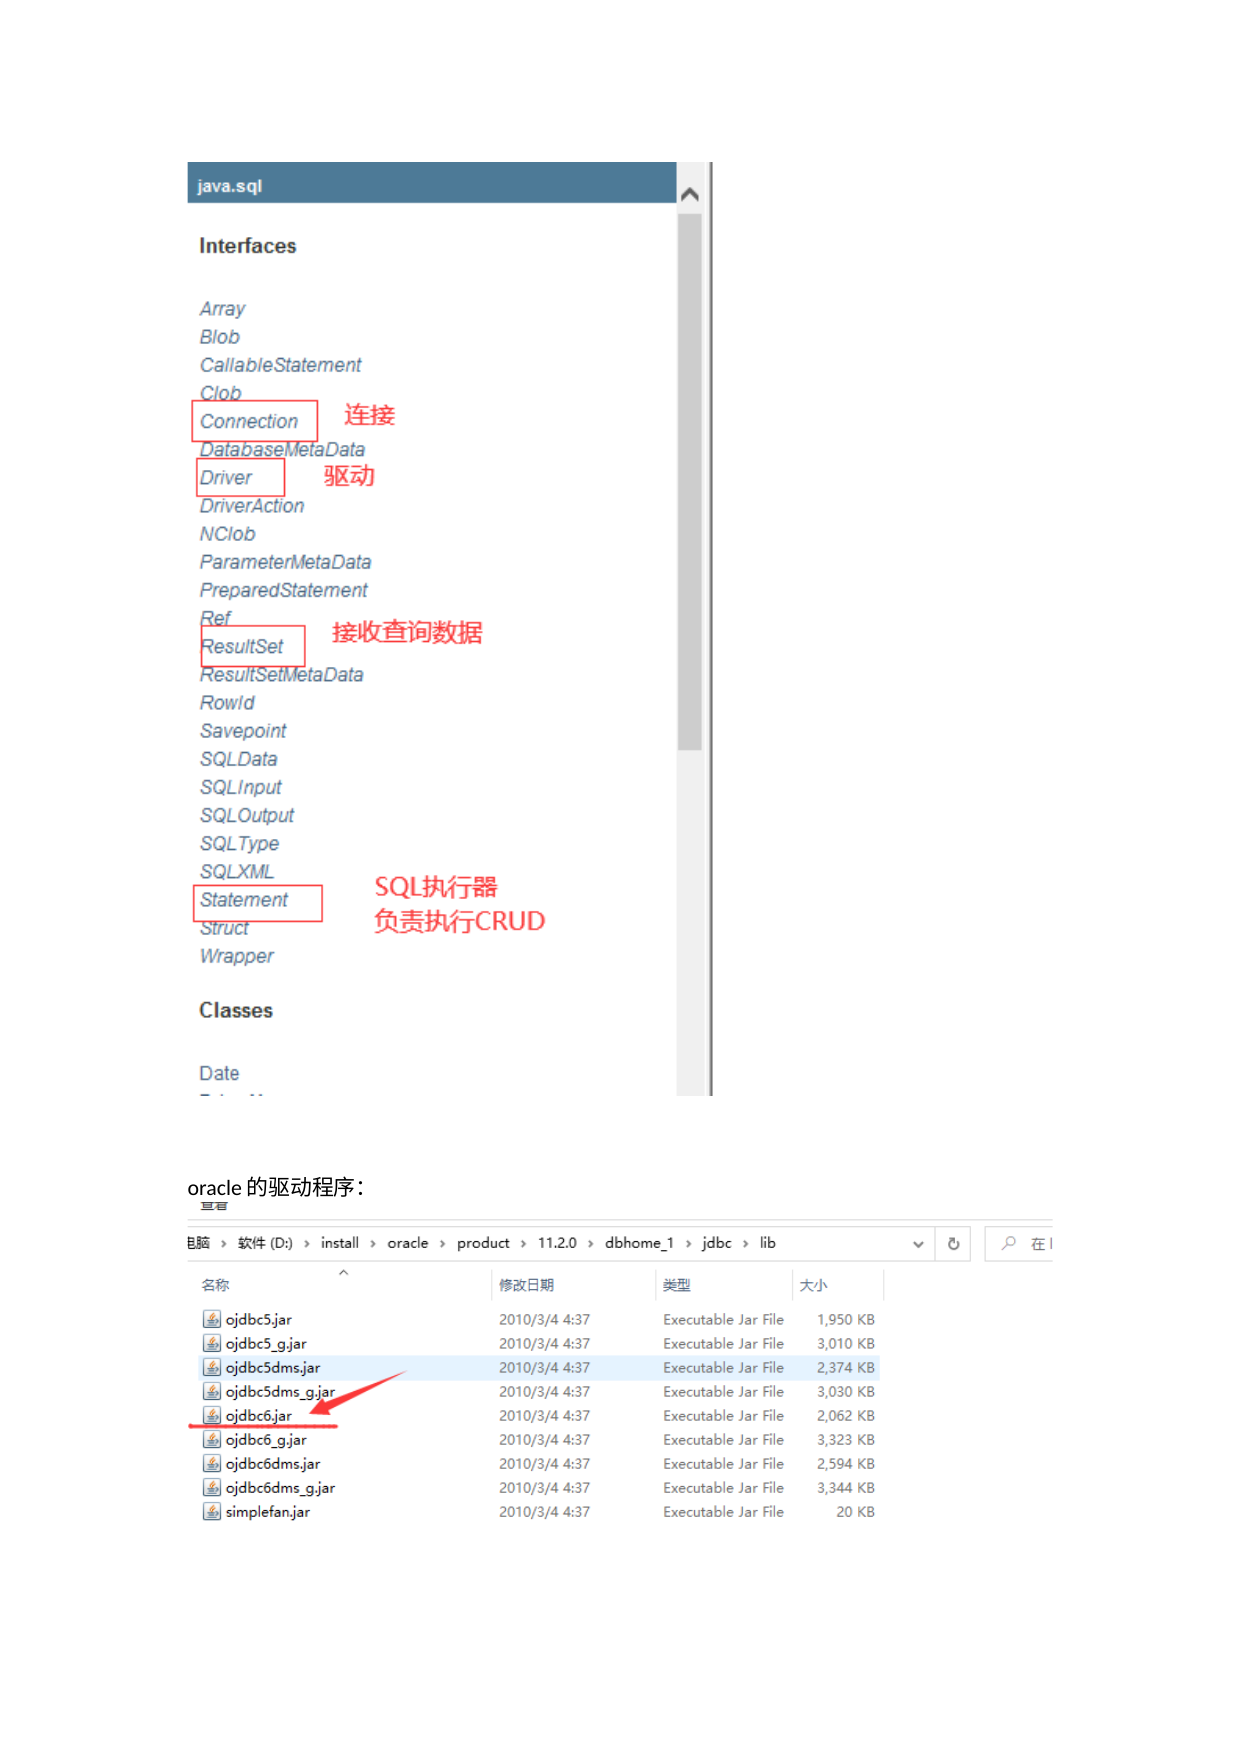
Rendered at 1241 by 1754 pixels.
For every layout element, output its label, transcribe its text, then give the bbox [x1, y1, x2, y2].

picture [187, 162, 741, 1096]
text oracle的驱动程序： [187, 1169, 1053, 1202]
picture [187, 1202, 1053, 1581]
